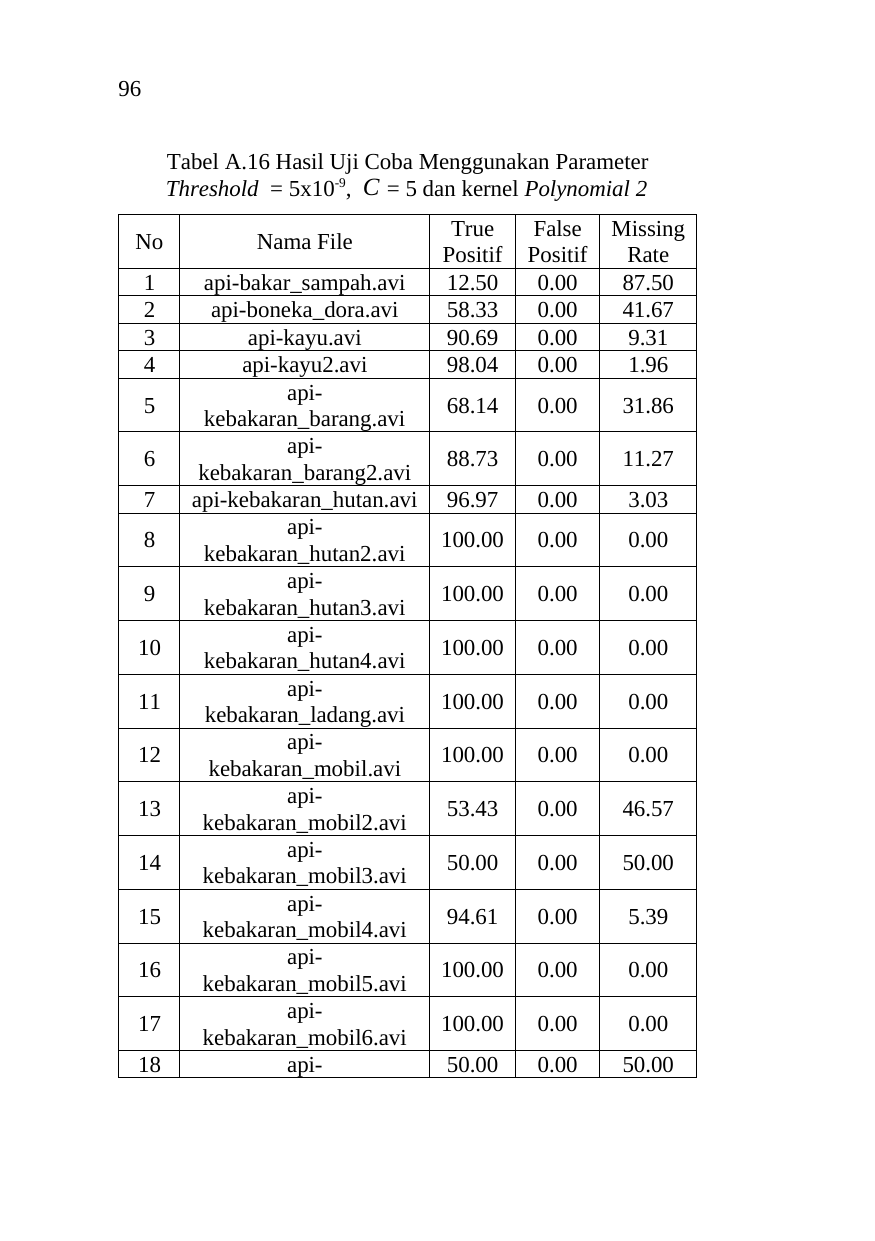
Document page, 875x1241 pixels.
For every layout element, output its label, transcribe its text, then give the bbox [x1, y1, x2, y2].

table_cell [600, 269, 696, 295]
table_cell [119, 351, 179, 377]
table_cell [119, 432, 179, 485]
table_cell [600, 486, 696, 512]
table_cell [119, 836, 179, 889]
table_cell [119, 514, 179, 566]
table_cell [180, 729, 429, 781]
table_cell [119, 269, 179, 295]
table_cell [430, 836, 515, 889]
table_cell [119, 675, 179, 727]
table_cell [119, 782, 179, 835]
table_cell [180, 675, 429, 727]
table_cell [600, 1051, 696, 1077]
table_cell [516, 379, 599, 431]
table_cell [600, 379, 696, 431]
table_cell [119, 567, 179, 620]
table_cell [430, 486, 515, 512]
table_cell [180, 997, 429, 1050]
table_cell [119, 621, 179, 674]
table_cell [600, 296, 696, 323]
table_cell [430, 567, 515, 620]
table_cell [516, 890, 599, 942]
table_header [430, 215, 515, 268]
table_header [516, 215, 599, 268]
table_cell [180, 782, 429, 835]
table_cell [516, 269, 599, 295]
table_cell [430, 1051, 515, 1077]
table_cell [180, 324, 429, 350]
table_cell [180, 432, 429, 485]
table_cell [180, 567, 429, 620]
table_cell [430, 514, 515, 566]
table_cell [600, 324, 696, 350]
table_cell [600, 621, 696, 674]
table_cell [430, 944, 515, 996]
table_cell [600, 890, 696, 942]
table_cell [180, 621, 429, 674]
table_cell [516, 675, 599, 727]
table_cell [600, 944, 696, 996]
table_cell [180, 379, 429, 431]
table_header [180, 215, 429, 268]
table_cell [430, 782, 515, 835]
text Tabel A.16 Hasil Uji Coba Menggunakan Parameter Threshold = 5x10-9, = 5 dan kernel Polynomial 2 [118, 148, 697, 202]
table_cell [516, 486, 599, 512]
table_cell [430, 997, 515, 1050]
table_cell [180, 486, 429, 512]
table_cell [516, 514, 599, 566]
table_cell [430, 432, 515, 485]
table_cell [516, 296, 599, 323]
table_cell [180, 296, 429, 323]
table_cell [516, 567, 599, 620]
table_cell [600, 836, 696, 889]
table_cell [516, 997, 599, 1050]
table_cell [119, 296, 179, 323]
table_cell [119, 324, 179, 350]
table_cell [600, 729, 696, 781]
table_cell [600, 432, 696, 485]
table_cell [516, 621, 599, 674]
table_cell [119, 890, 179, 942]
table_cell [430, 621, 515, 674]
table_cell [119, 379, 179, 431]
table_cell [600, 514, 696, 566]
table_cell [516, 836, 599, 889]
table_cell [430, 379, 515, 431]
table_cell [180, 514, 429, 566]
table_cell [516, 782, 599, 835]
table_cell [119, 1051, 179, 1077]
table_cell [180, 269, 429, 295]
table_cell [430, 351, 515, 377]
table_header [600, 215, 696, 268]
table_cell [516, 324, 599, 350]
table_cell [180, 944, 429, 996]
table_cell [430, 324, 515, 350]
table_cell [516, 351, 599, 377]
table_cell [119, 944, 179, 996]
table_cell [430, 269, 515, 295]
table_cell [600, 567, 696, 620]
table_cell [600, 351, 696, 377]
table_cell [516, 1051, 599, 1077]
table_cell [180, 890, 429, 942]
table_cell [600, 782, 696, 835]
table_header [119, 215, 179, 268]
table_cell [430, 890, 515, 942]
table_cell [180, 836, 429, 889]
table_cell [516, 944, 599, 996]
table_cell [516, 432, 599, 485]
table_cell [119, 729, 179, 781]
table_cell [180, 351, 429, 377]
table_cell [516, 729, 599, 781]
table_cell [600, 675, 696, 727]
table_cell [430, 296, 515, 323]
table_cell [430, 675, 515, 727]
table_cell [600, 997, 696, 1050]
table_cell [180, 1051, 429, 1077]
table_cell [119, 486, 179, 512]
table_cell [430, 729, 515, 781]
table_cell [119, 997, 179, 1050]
